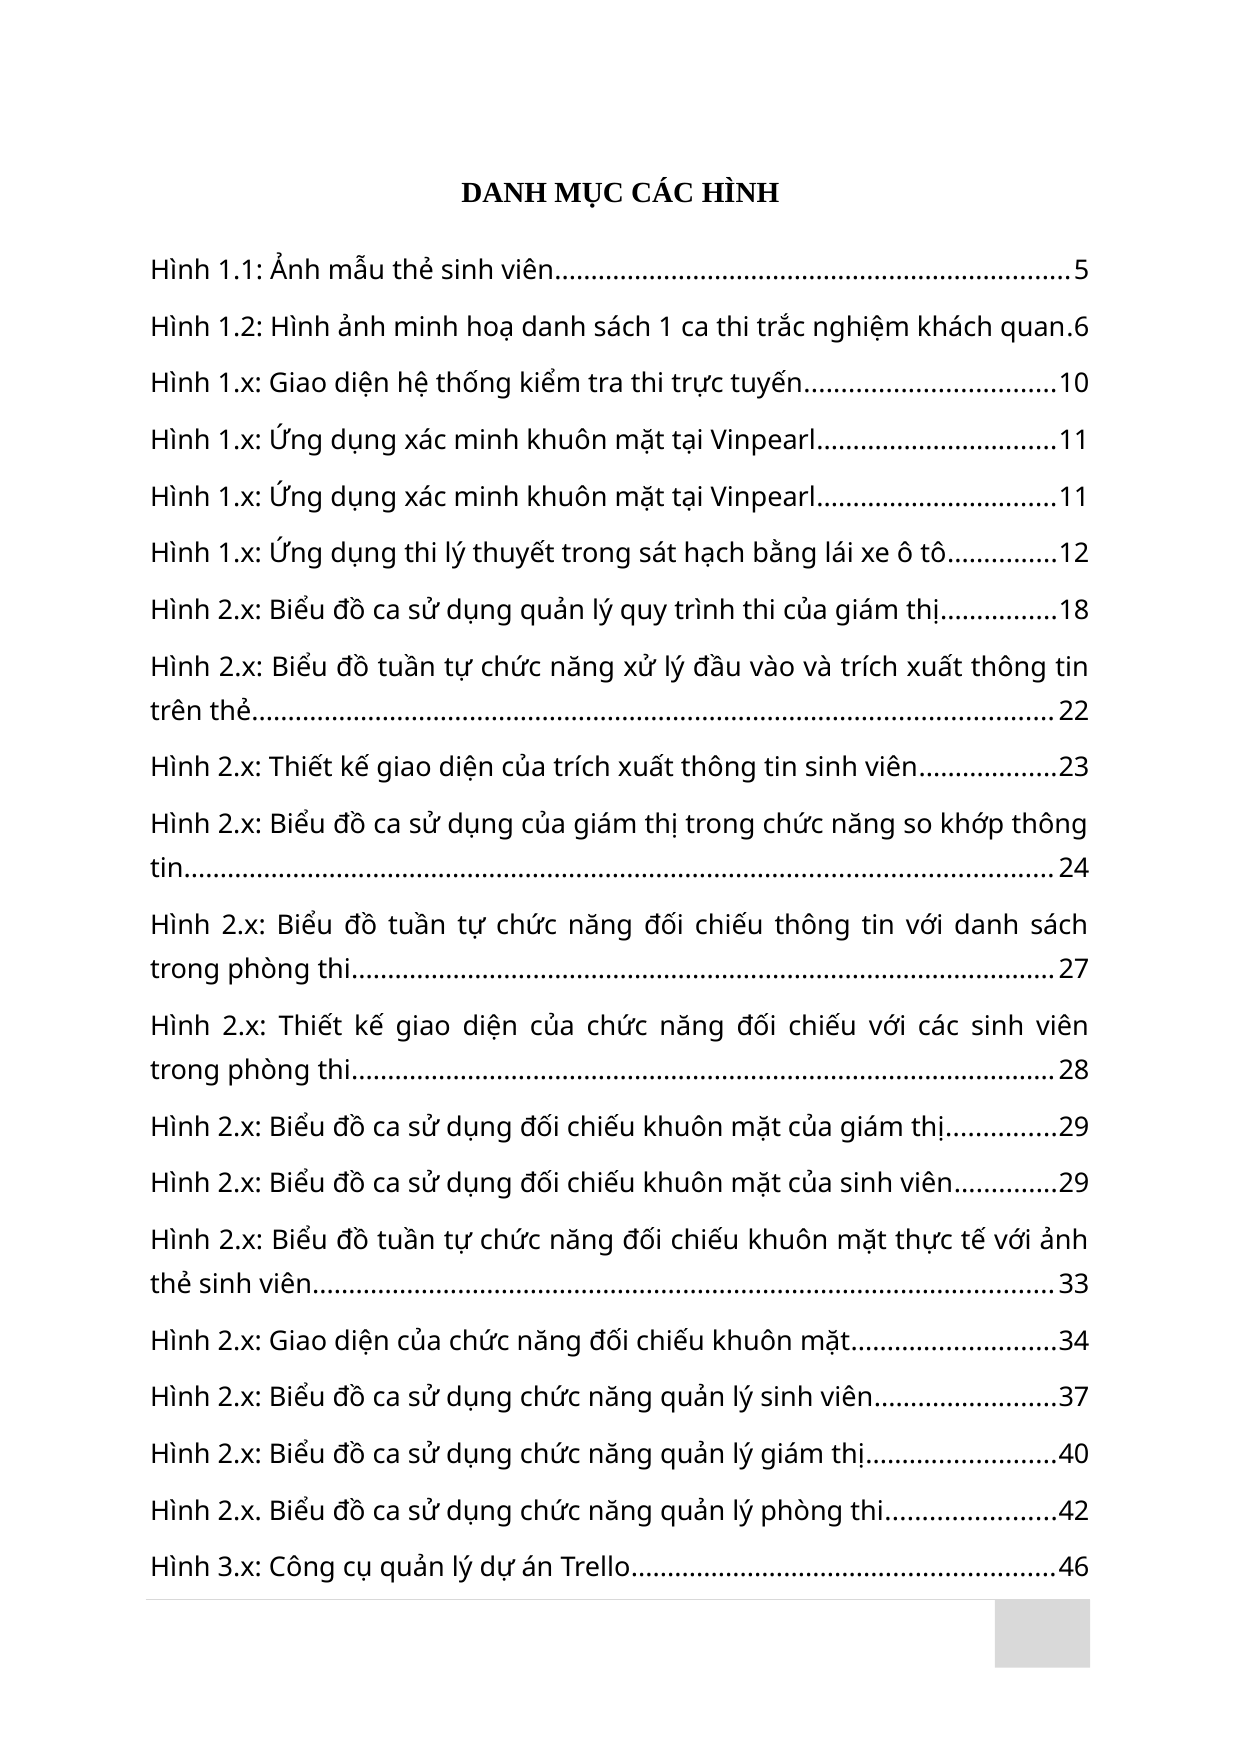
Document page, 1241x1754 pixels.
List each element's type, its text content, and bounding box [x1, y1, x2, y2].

text Hình 2.x: Giao diện của chức năng đối chiếu khuôn mặt 34 [150, 1321, 1090, 1358]
text Hình 1.2: Hình ảnh minh hoạ danh sách 1 ca thi trắc nghiệm khách quan 6 [150, 307, 1090, 344]
text Hình 1.x: Ứng dụng xác minh khuôn mặt tại Vinpearl 11 [150, 420, 1090, 457]
text Hình 2.x: Biểu đồ ca sử dụng chức năng quản lý giám thị 40 [150, 1434, 1090, 1471]
text Hình 2.x: Biểu đồ ca sử dụng quản lý quy trình thi của giám thị 18 [150, 590, 1090, 627]
text Hình 1.x: Ứng dụng xác minh khuôn mặt tại Vinpearl 11 [150, 477, 1090, 514]
text Hình 2.x: Biểu đồ ca sử dụng đối chiếu khuôn mặt của giám thị 29 [150, 1107, 1090, 1144]
text Hình 2.x: Biểu đồ ca sử dụng đối chiếu khuôn mặt của sinh viên 29 [150, 1164, 1090, 1201]
text Hình 2.x: Biểu đồ tuần tự chức năng đối chiếu khuôn mặt thực tế với ảnh thẻ sinh viên 33 [150, 1220, 1090, 1301]
text Hình 2.x: Biểu đồ ca sử dụng của giám thị trong chức năng so khớp thông tin 24 [150, 804, 1090, 886]
list DANH MỤC CÁC HÌNH [150, 175, 1090, 208]
text Hình 3.x: Công cụ quản lý dự án Trello 46 [150, 1548, 1090, 1585]
text Hình 1.1: Ảnh mẫu thẻ sinh viên 5 [150, 250, 1090, 287]
text Hình 2.x: Thiết kế giao diện của chức năng đối chiếu với các sinh viên trong phòng thi 28 [150, 1006, 1090, 1087]
text Hình 1.x: Ứng dụng thi lý thuyết trong sát hạch bằng lái xe ô tô 12 [150, 534, 1090, 571]
text Hình 1.x: Giao diện hệ thống kiểm tra thi trực tuyến 10 [150, 364, 1090, 401]
text Hình 2.x: Thiết kế giao diện của trích xuất thông tin sinh viên 23 [150, 748, 1090, 785]
text Hình 2.x. Biểu đồ ca sử dụng chức năng quản lý phòng thi 42 [150, 1491, 1090, 1528]
text Hình 2.x: Biểu đồ tuần tự chức năng xử lý đầu vào và trích xuất thông tin trên thẻ 22 [150, 647, 1090, 728]
text Hình 2.x: Biểu đồ tuần tự chức năng đối chiếu thông tin với danh sách trong phòng thi 27 [150, 905, 1090, 986]
text Hình 2.x: Biểu đồ ca sử dụng chức năng quản lý sinh viên 37 [150, 1378, 1090, 1415]
